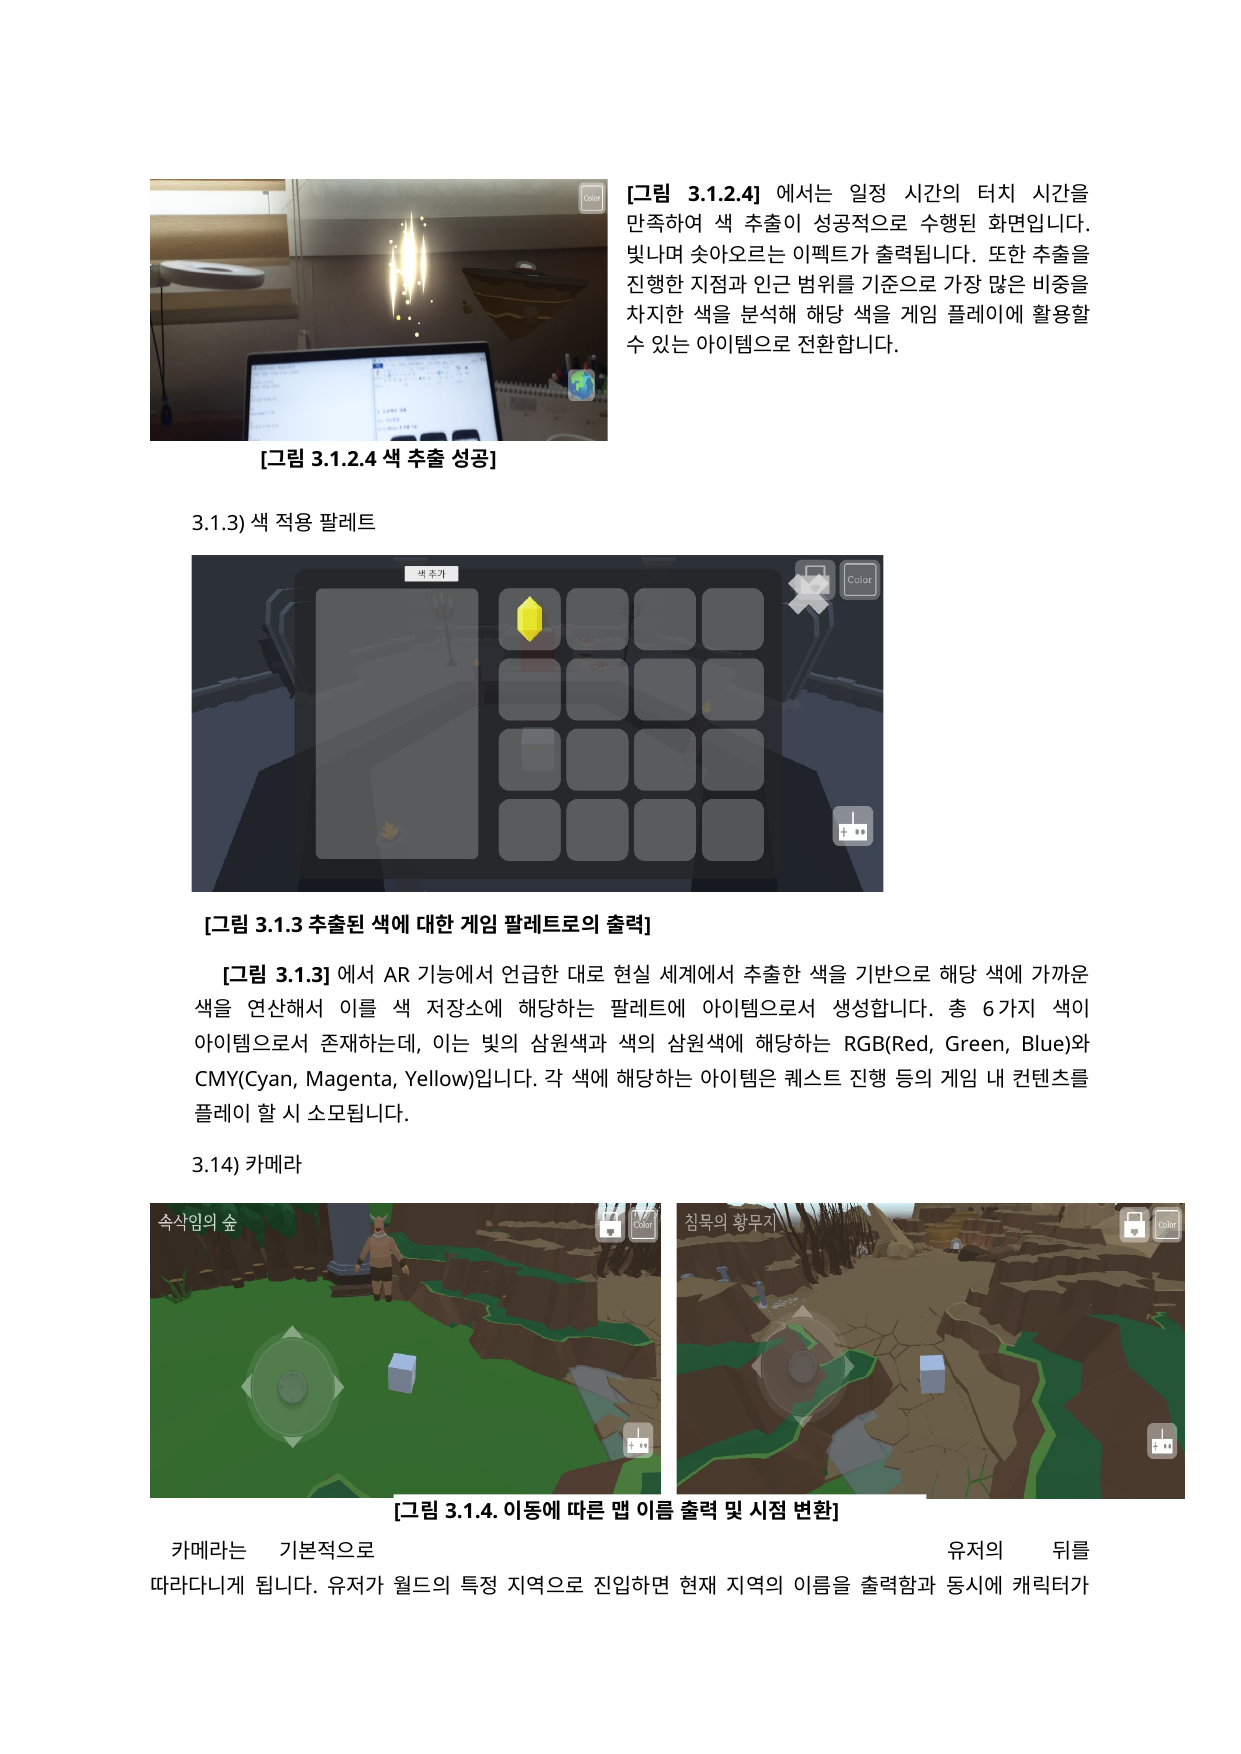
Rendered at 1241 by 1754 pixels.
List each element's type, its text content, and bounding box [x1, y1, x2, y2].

picture [676, 1203, 1185, 1499]
picture [191, 555, 884, 892]
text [150, 1535, 1090, 1600]
text 3.1.3) 색 적용 팔레트 [150, 507, 1090, 537]
text [그림 3.1.3 추출된 색에 대한 게임 팔레트로의 출력] [150, 908, 1090, 939]
text 3.14) 카메라 [150, 1148, 1090, 1179]
picture [150, 179, 608, 441]
list [그림 3.1.3] 에서 AR 기능에서 언급한 대로 현실 세계에서 추출한 색을 기반으로 해당 색에 가까운 색을 연산해서 이를 색 저장소에 해당하는 팔레트에 아이템으로서 생성합니다. 총 6가지 색이 아이템으로서 존재하는데, 이는 빛의 삼원색과 색의 삼원색에 해당하는 RGB(Red, Green, Blue)와 CMY(Cyan, Magenta, Yellow)입니다. 각 색에 해당하는 아이템은 퀘스트 진행 등의 게임 내 컨텐츠를 플레이 할 시 소모됩니다. [194, 958, 1090, 1127]
picture [150, 1203, 661, 1498]
text [그림 3.1.2.4] 에서는 일정 시간의 터치 시간을 만족하여 색 추출이 성공적으로 수행된 화면입니다. 빛나며 솟아오르는 이펙트가 출력됩니다. 또한 추출을 진행한 지점과 인근 범위를 기준으로 가장 많은 비중을 차지한 색을 분석해 해당 색을 게임 플레이에 활용할 수 있는 아이템으로 전환합니다. [150, 177, 1090, 359]
